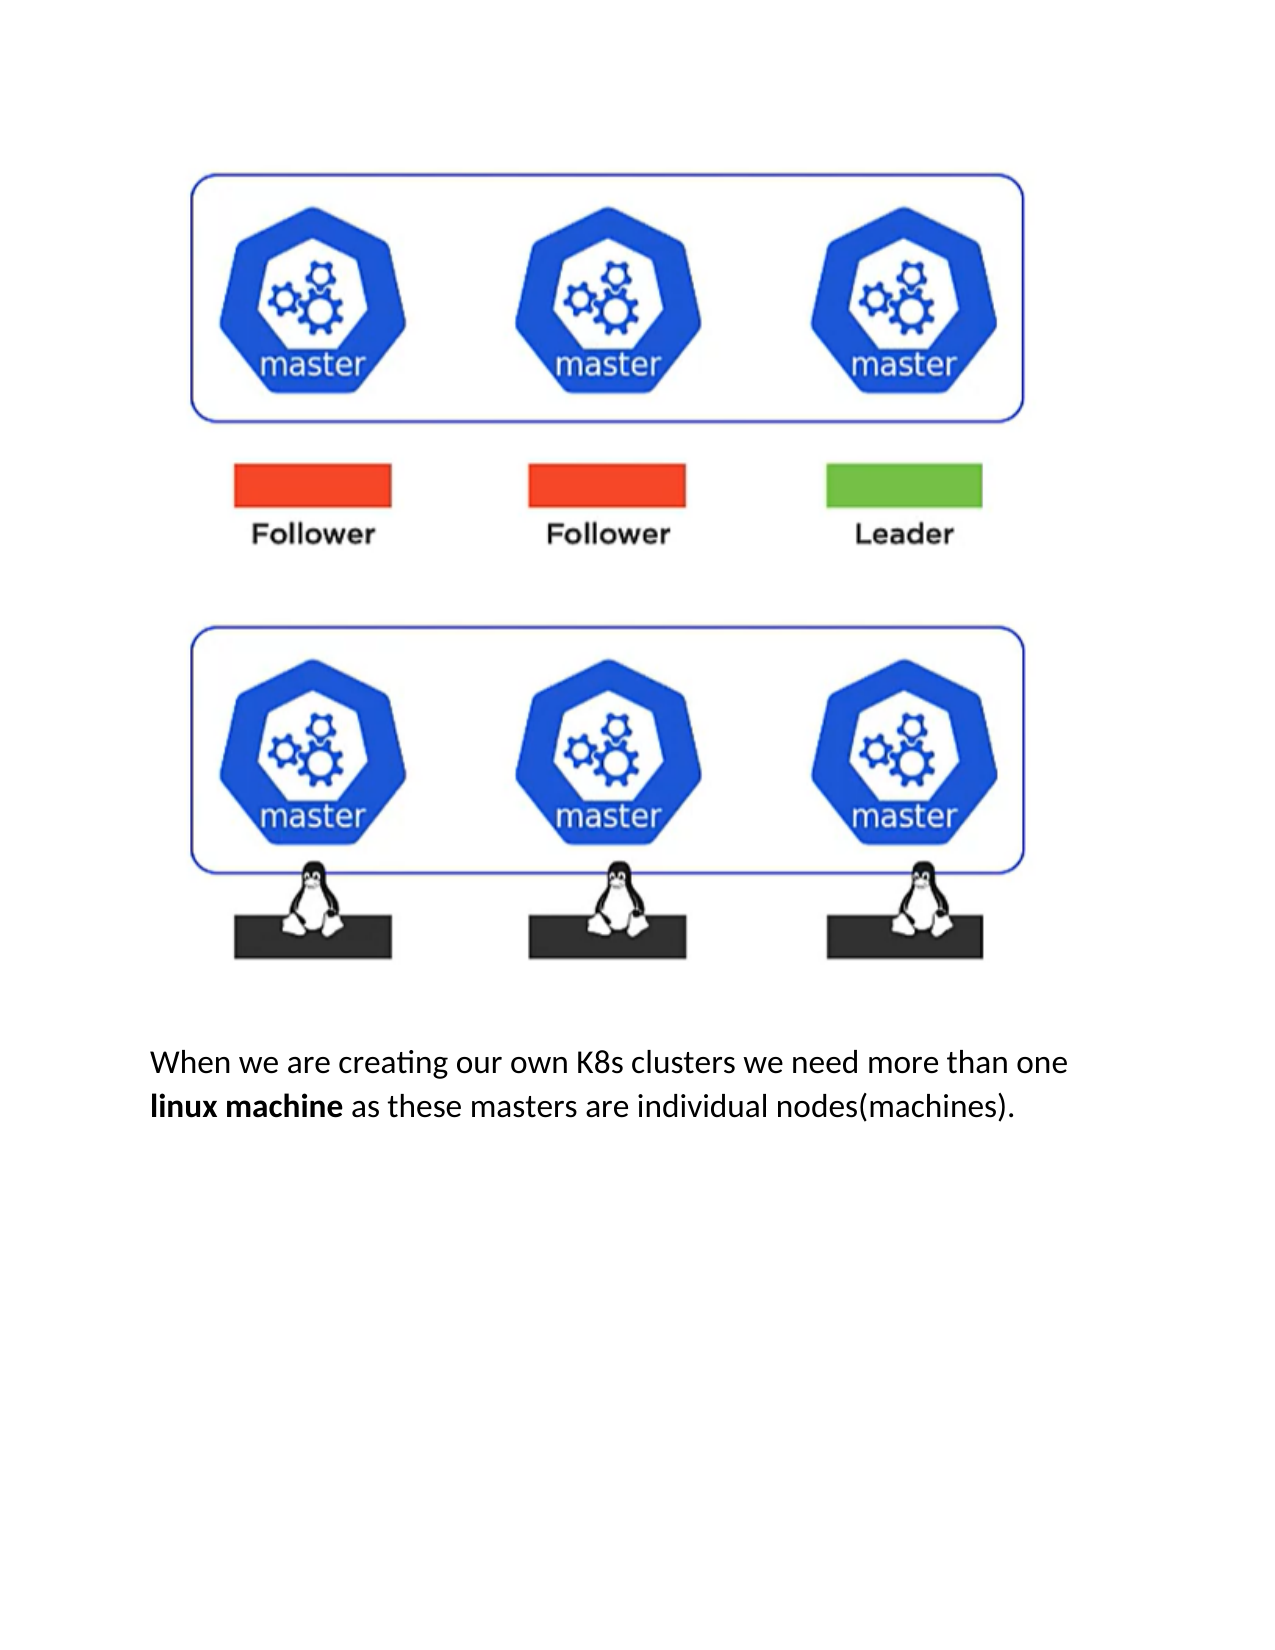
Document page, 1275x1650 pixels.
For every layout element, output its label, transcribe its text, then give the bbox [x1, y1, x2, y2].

picture [150, 150, 1044, 560]
text When we are creating our own K8s clusters we need more than one linux machine as these masters are individual nodes(machines). [150, 1041, 1125, 1126]
picture [150, 578, 1079, 1022]
